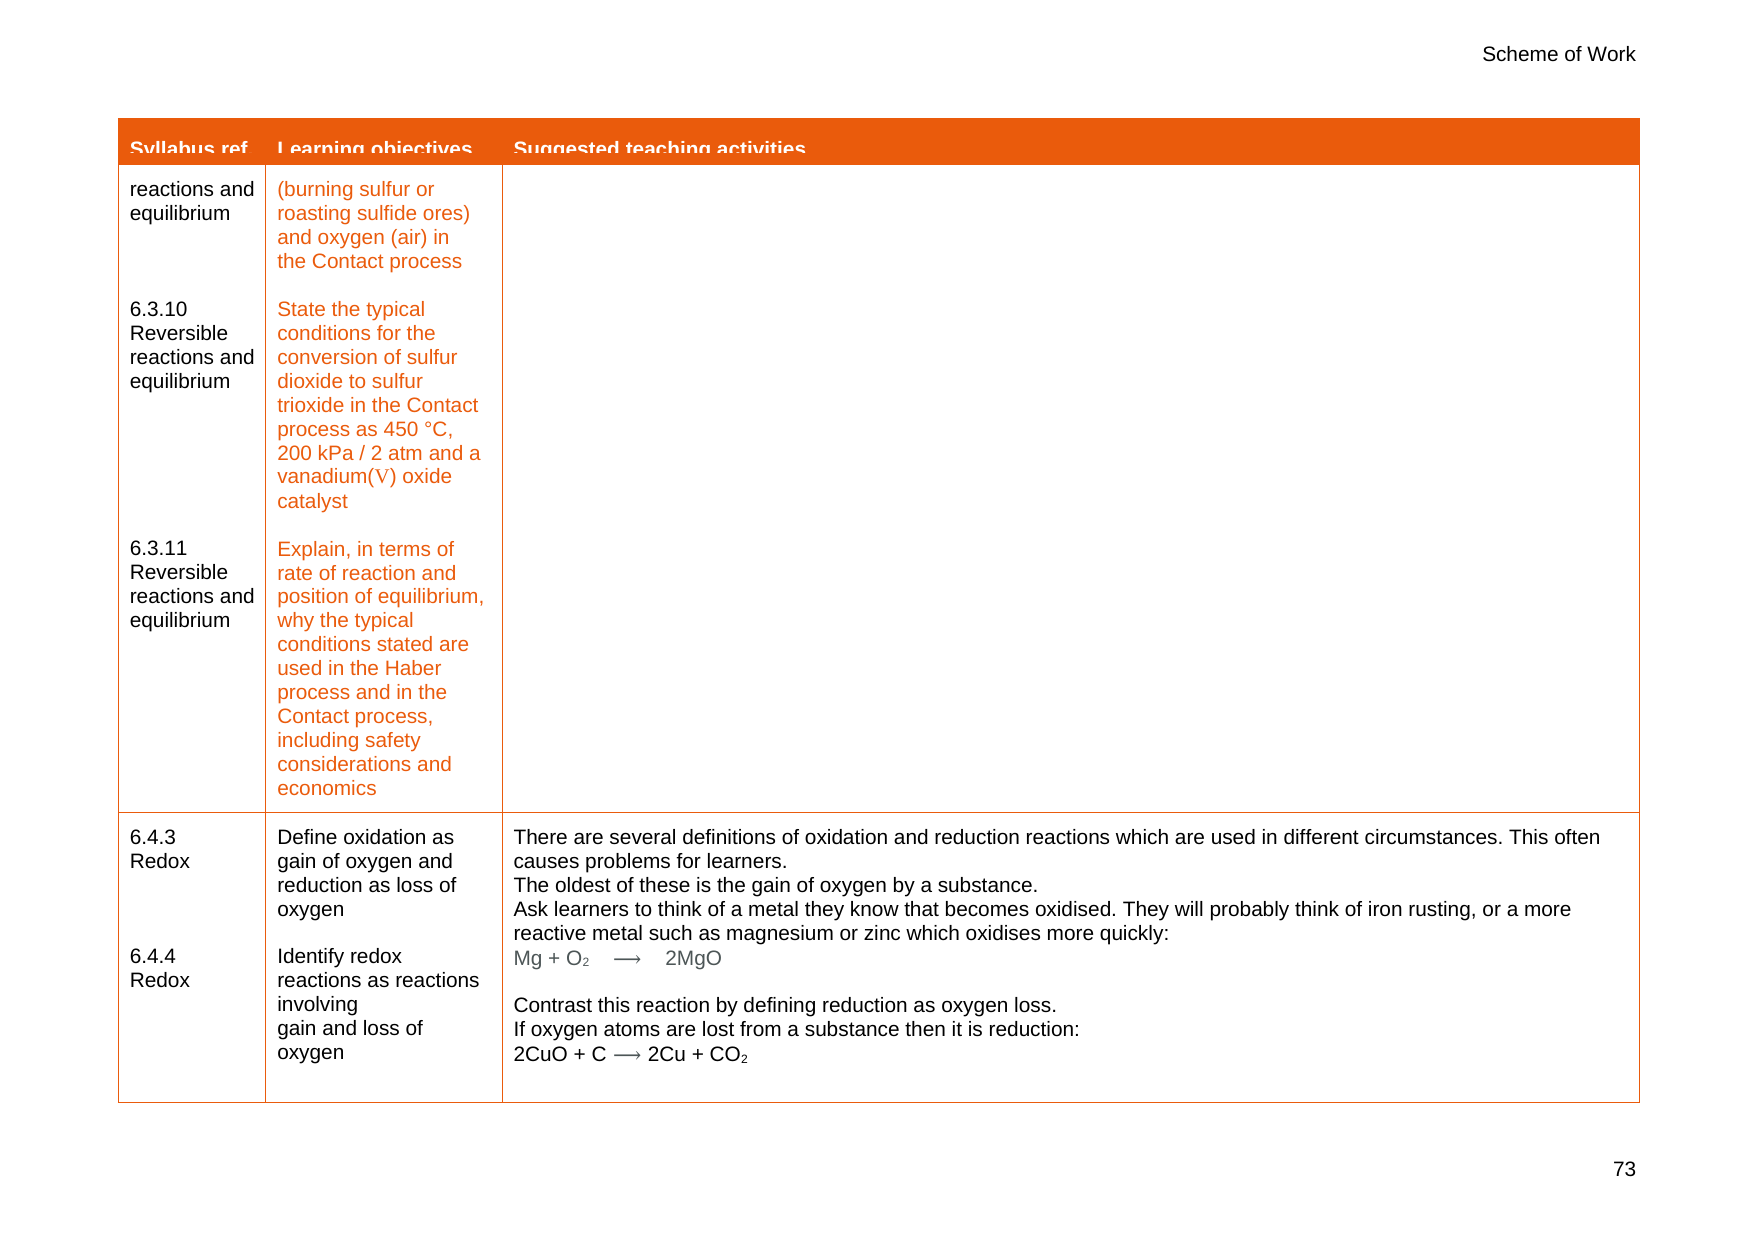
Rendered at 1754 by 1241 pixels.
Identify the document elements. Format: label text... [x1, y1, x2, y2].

table_header Learning objectives [266, 119, 502, 164]
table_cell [503, 813, 1639, 1102]
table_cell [119, 165, 265, 812]
table_header Syllabus ref. [119, 119, 265, 164]
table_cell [503, 165, 1639, 812]
table_header Suggested teaching activities [503, 119, 1639, 164]
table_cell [119, 813, 265, 1102]
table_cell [266, 813, 502, 1102]
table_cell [266, 165, 502, 812]
